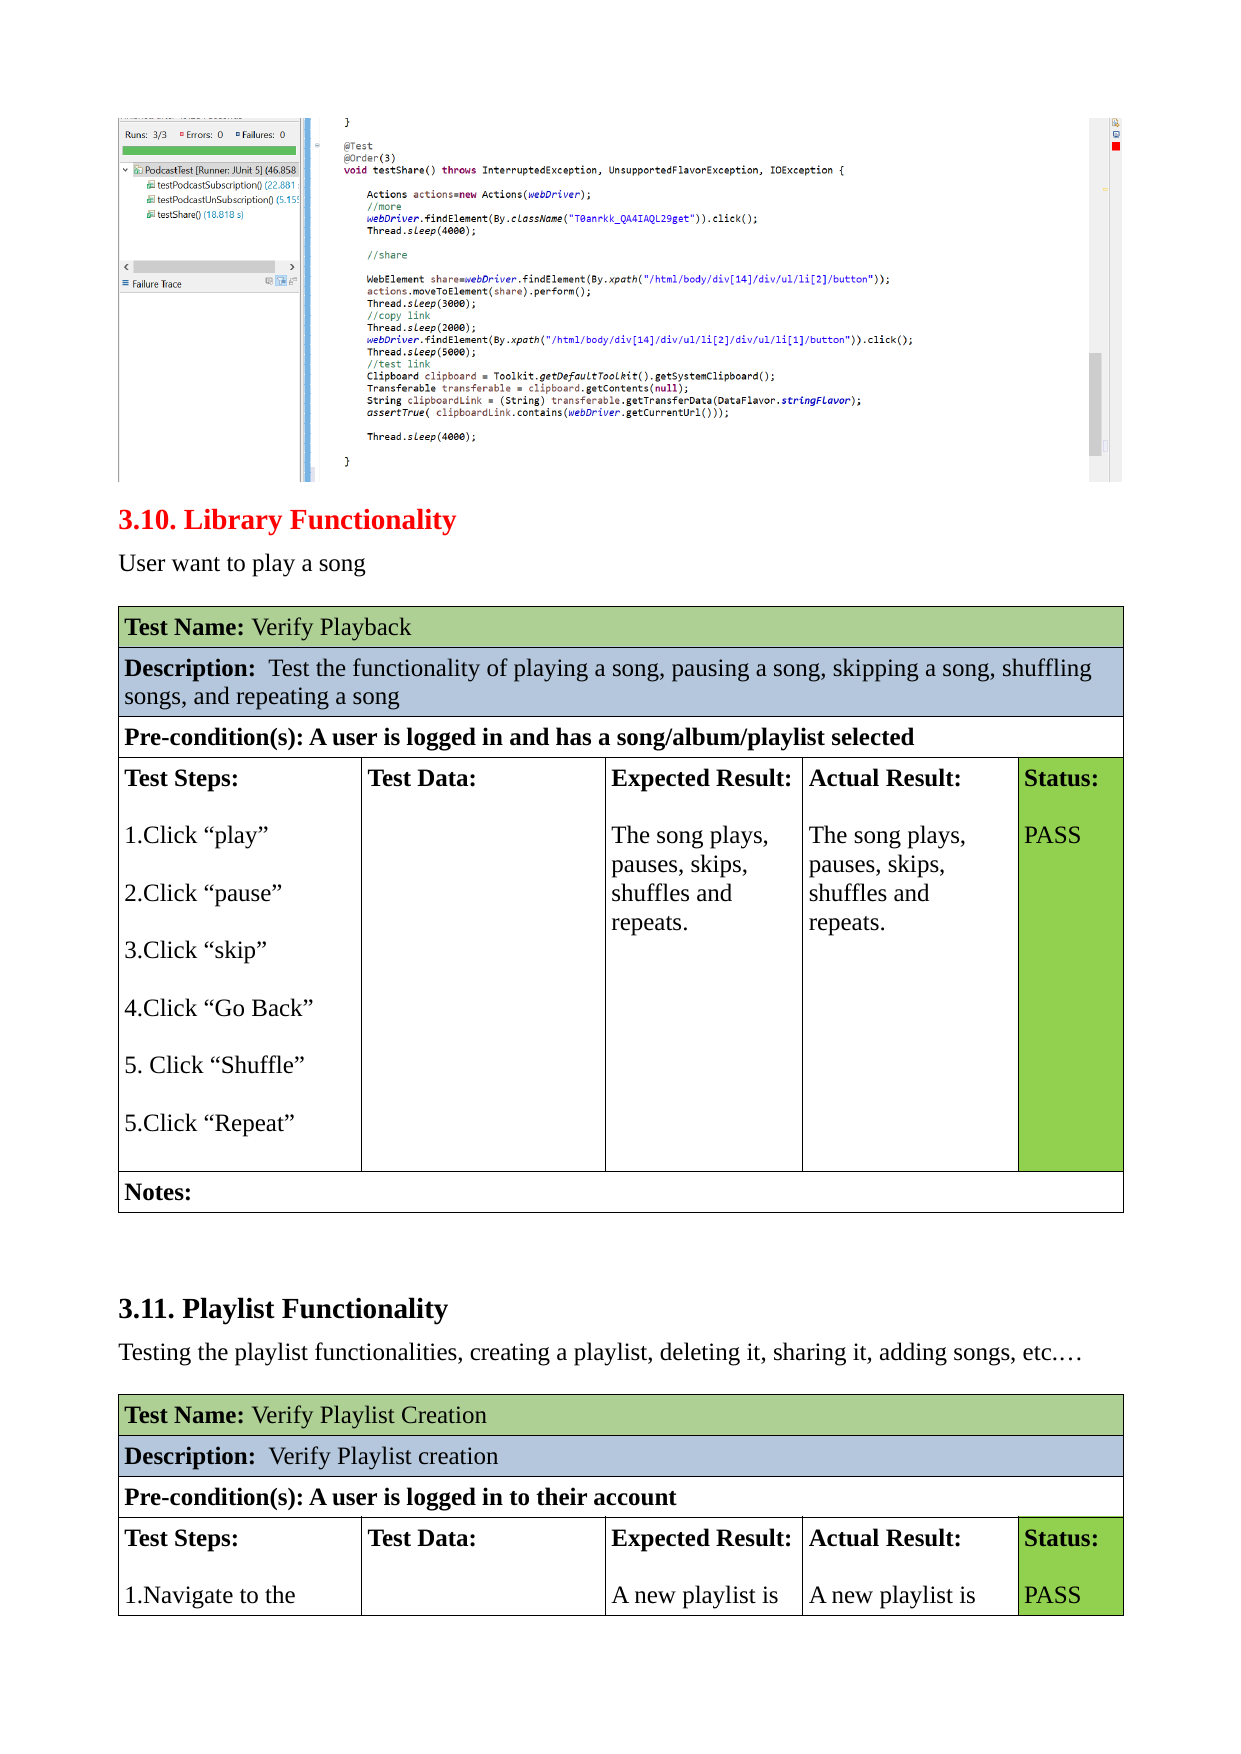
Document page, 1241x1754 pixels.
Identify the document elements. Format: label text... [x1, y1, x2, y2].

table_cell Status: PASS [1019, 758, 1123, 1171]
table_cell Test Data: [362, 758, 605, 1171]
table_cell Notes: [119, 1172, 1123, 1212]
table_cell Status: PASS [1019, 1518, 1123, 1615]
table_cell Description: Verify Playlist creation [119, 1436, 1123, 1476]
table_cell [606, 1518, 802, 1615]
table_cell Pre-condition(s): A user is logged in and has a song/album/playlist selected [119, 717, 1123, 757]
table_cell Actual Result: The song plays, pauses, skips, shuffles and repeats. [803, 758, 1018, 1171]
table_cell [119, 1518, 361, 1615]
table_cell Test Steps: 1.Click “play” 2.Click “pause” 3.Click “skip” 4.Click “Go Back” 5. Click “Shuffle” 5.Click “Repeat” [119, 758, 361, 1171]
table_header Test Name: Verify Playlist Creation [119, 1395, 1123, 1435]
table_cell Expected Result: The song plays, pauses, skips, shuffles and repeats. [606, 758, 802, 1171]
table_cell Description: Test the functionality of playing a song, pausing a song, skipping a song, shuffling songs, and repeating a song [119, 648, 1123, 716]
table_cell Pre-condition(s): A user is logged in to their account [119, 1477, 1123, 1516]
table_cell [803, 1518, 1018, 1615]
picture [118, 118, 1122, 482]
subtitle 3.11. Playlist Functionality [118, 1291, 1122, 1324]
subtitle 3.10. Library Functionality [118, 502, 1122, 536]
text User want to play a song [118, 548, 1122, 577]
table_cell Test Data: [362, 1518, 605, 1615]
text Testing the playlist functionalities, creating a playlist, deleting it, sharing it, adding songs, etc.… [118, 1337, 1122, 1366]
table_header Test Name: Verify Playback [119, 607, 1123, 646]
